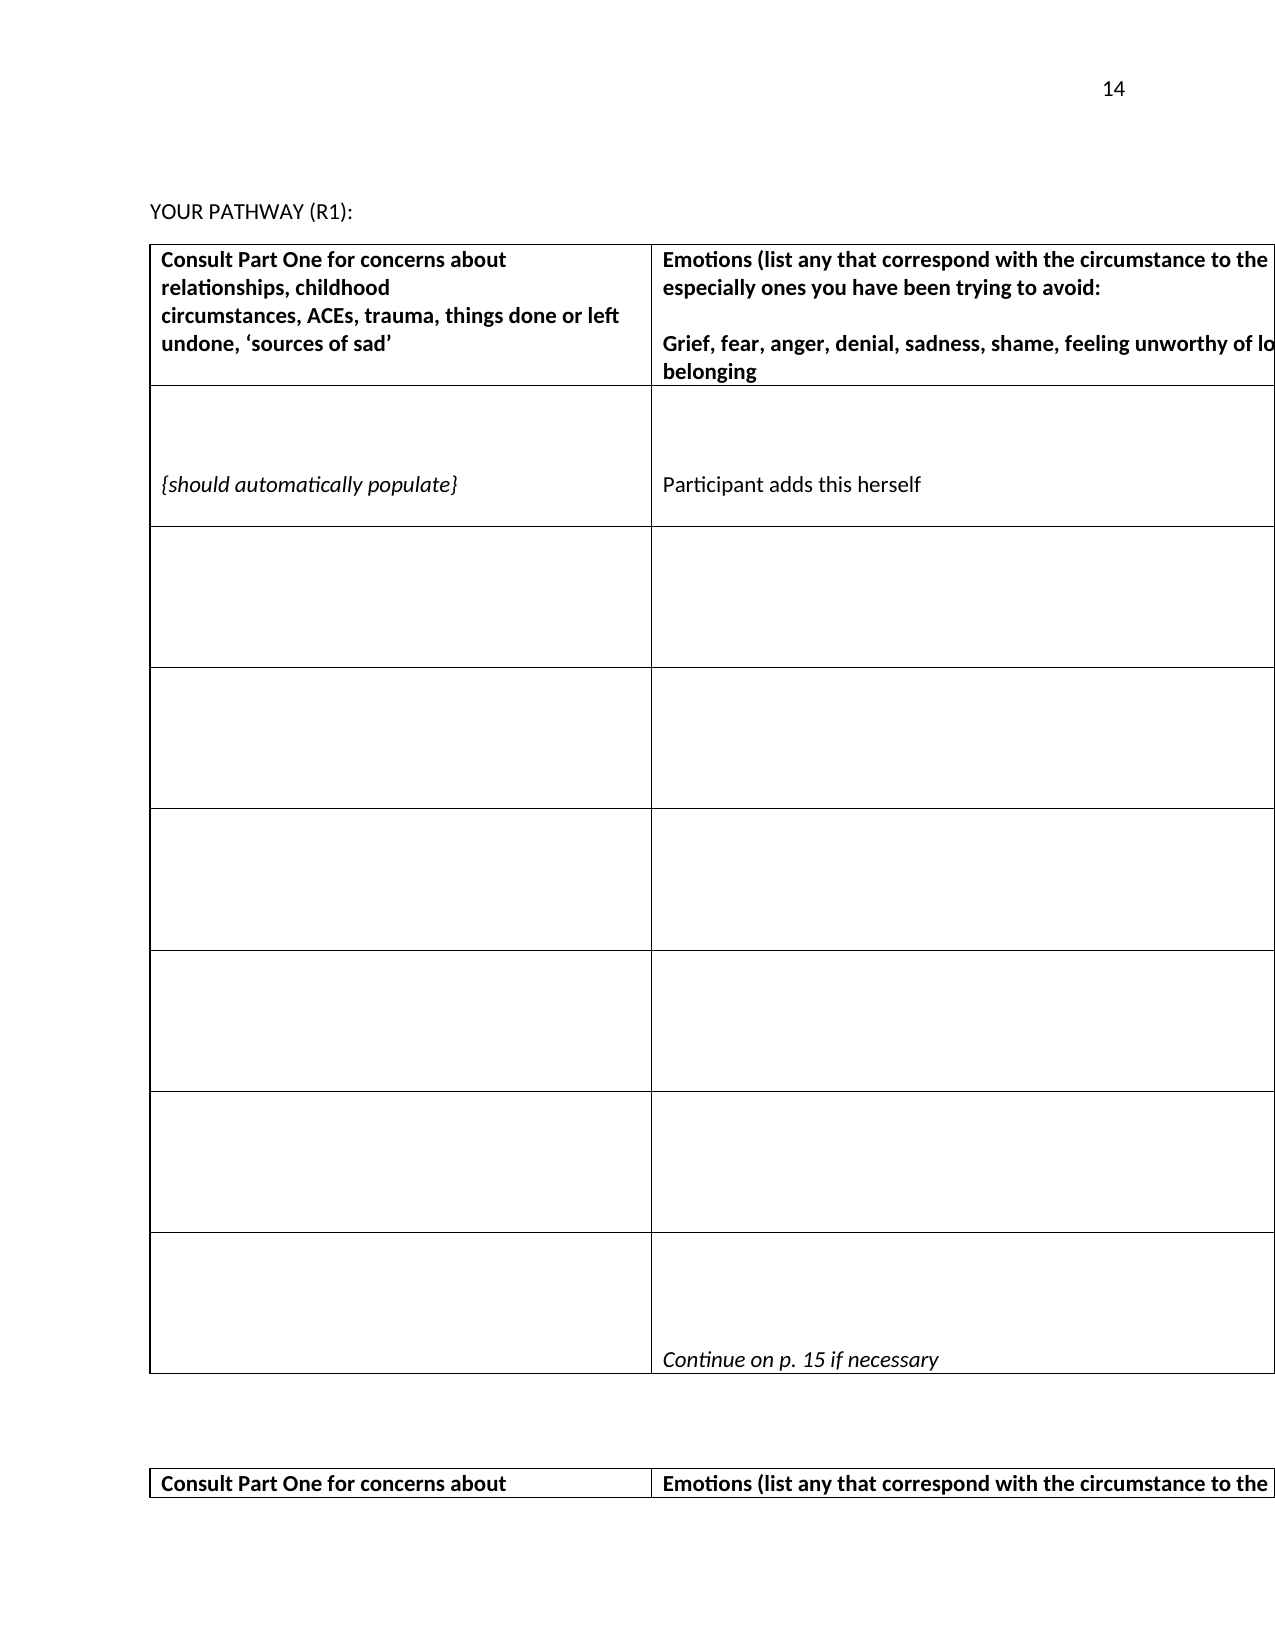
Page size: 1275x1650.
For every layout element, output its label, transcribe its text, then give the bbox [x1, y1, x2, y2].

table_cell [151, 668, 651, 808]
table_cell [151, 1092, 651, 1232]
table_cell {should automatically populate} [151, 386, 651, 526]
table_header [652, 1469, 1274, 1497]
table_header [151, 1469, 651, 1497]
table_cell [151, 1233, 651, 1373]
table_cell [151, 951, 651, 1091]
table_cell [151, 527, 651, 667]
table_cell [652, 668, 1274, 808]
table_cell Continue on p. 15 if necessary [652, 1233, 1274, 1373]
table_cell Participant adds this herself [652, 386, 1274, 526]
table_cell [652, 527, 1274, 667]
text YOUR PATHWAY (R1): [150, 197, 1125, 225]
table_cell [652, 809, 1274, 949]
table_cell [652, 1092, 1274, 1232]
table_cell [151, 809, 651, 949]
table_cell [652, 951, 1274, 1091]
table_header Consult Part One for concerns about relationships, childhood circumstances, ACEs, trauma, things done or left undone, ‘sources of sad’ [151, 245, 651, 385]
